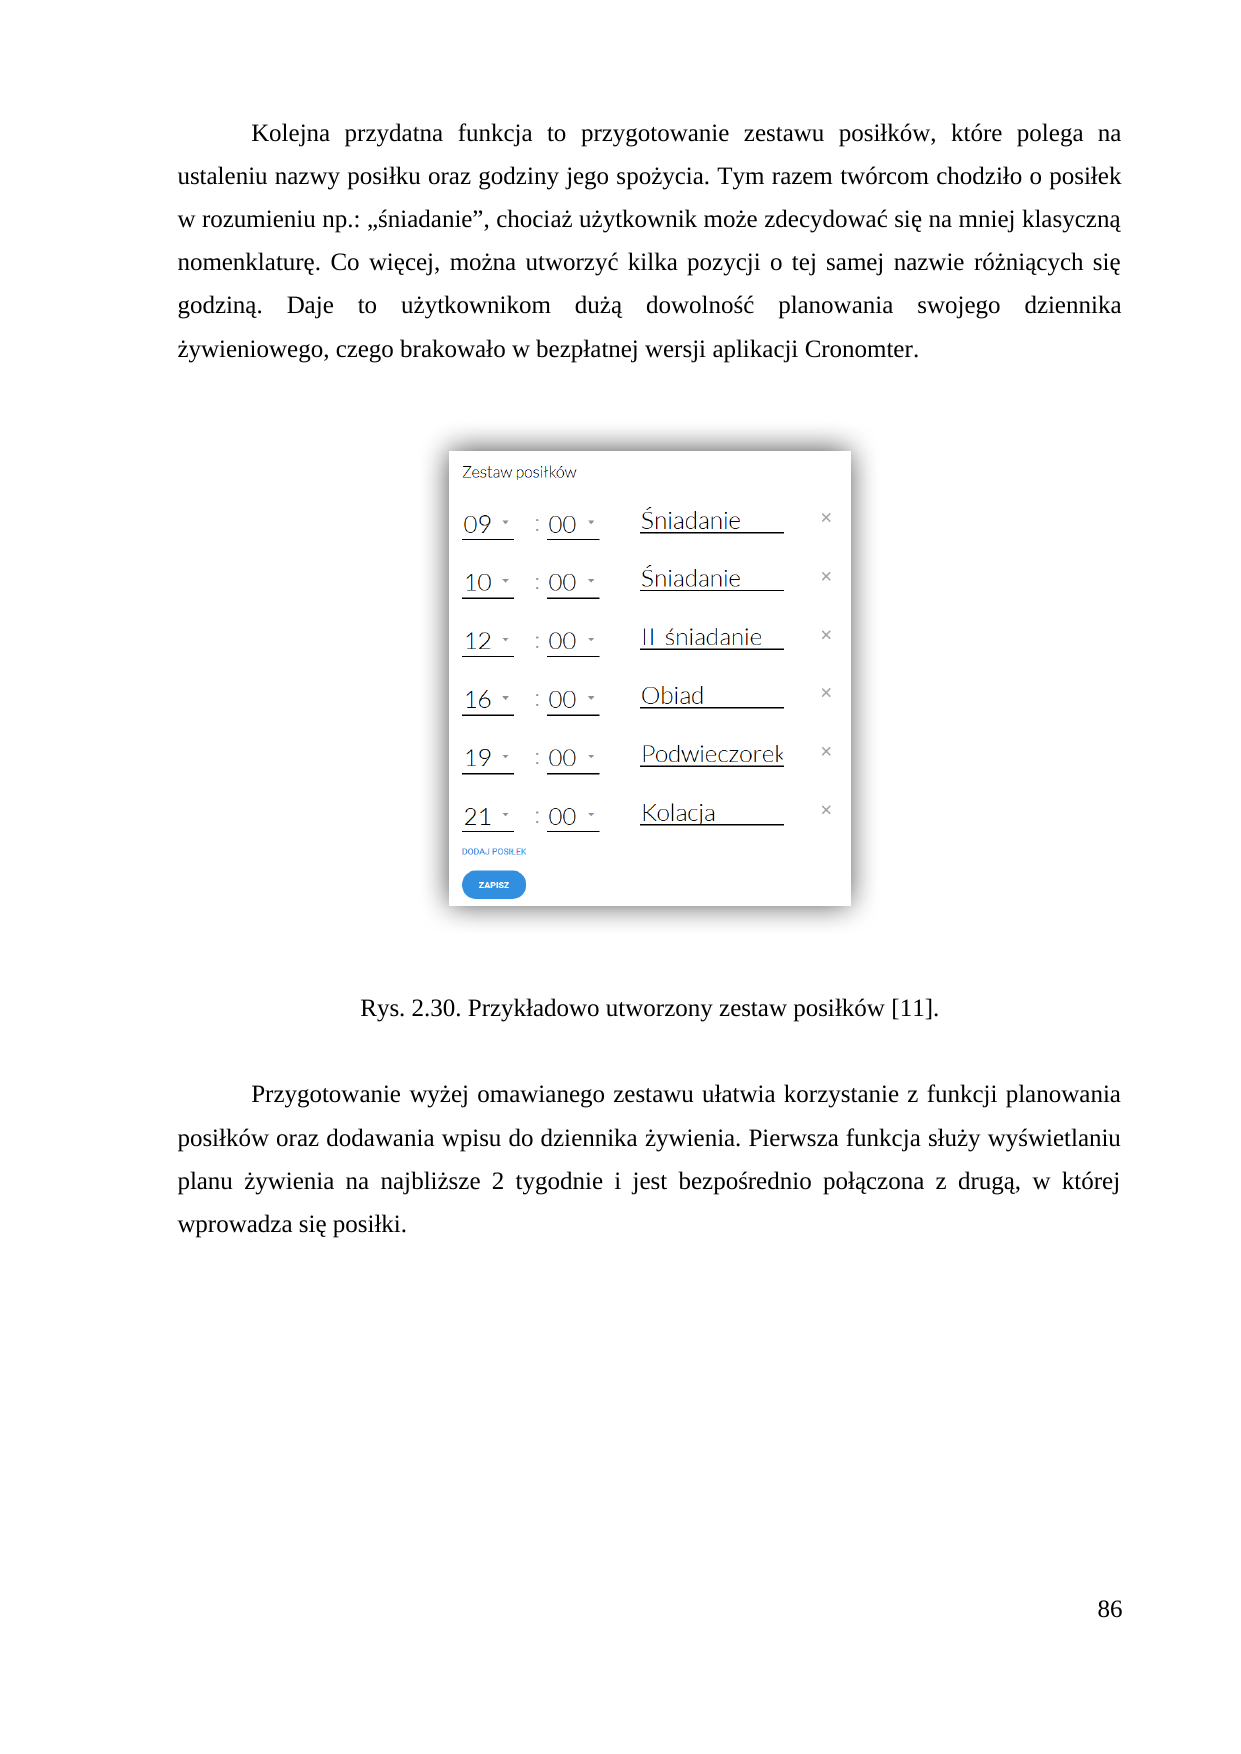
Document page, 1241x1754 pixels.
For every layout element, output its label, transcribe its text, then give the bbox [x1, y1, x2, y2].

text Rys. 2.30. Przykładowo utworzony zestaw posiłków [11]. [177, 993, 1122, 1022]
picture [449, 451, 851, 906]
text Kolejna przydatna funkcja to przygotowanie zestawu posiłków, które polega na ustaleniu nazwy posiłku oraz godziny jego spożycia. Tym razem twórcom chodziło o posiłek w rozumieniu np.: „śniadanie”, chociaż użytkownik może zdecydować się na mniej klasyczną nomenklaturę. Co więcej, można utworzyć kilka pozycji o tej samej nazwie różniących się godziną. Daje to użytkownikom dużą dowolność planowania swojego dziennika żywieniowego, czego brakowało w bezpłatnej wersji aplikacji Cronomter. [177, 118, 1122, 362]
text Przygotowanie wyżej omawianego zestawu ułatwia korzystanie z funkcji planowania posiłków oraz dodawania wpisu do dziennika żywienia. Pierwsza funkcja służy wyświetlaniu planu żywienia na najbliższe 2 tygodnie i jest bezpośrednio połączona z drugą, w której wprowadza się posiłki. [177, 1079, 1122, 1238]
